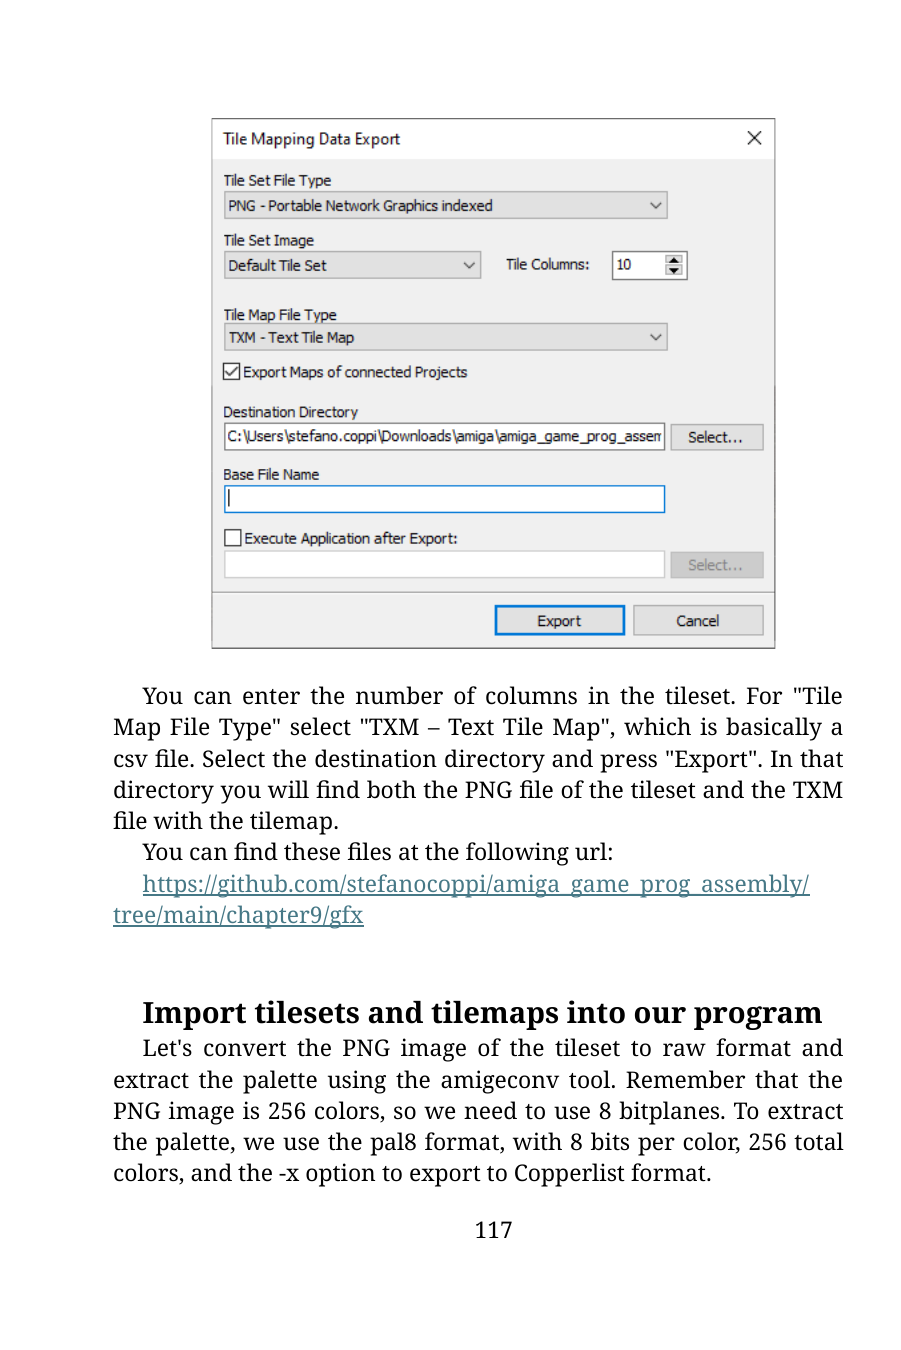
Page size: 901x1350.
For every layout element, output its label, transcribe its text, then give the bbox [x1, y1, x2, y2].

text You can enter the number of columns in the tileset. For "Tile Map File Type" select "TXM – Text Tile Map", which is basically a csv file. Select the destination directory and press "Export". In that directory you will find both the PNG file of the tileset and the TXM file with the tilemap. [113, 680, 844, 836]
text You can find these files at the following url: [113, 836, 844, 868]
subtitle Import tilesets and tilemaps into our program [113, 993, 844, 1032]
text Let's convert the PNG image of the tileset to raw format and extract the palette using the amigeconv tool. Remember that the PNG image is 256 colors, so we need to use 8 bitplanes. To extract the palette, we use the pal8 format, with 8 bits per color, 256 total colors, and the -x option to export to Copperlist format. [113, 1032, 844, 1188]
picture [211, 118, 776, 649]
text https://github.com/stefanocoppi/amiga_game_prog_assembly/tree/main/chapter9/gfx [113, 868, 844, 930]
